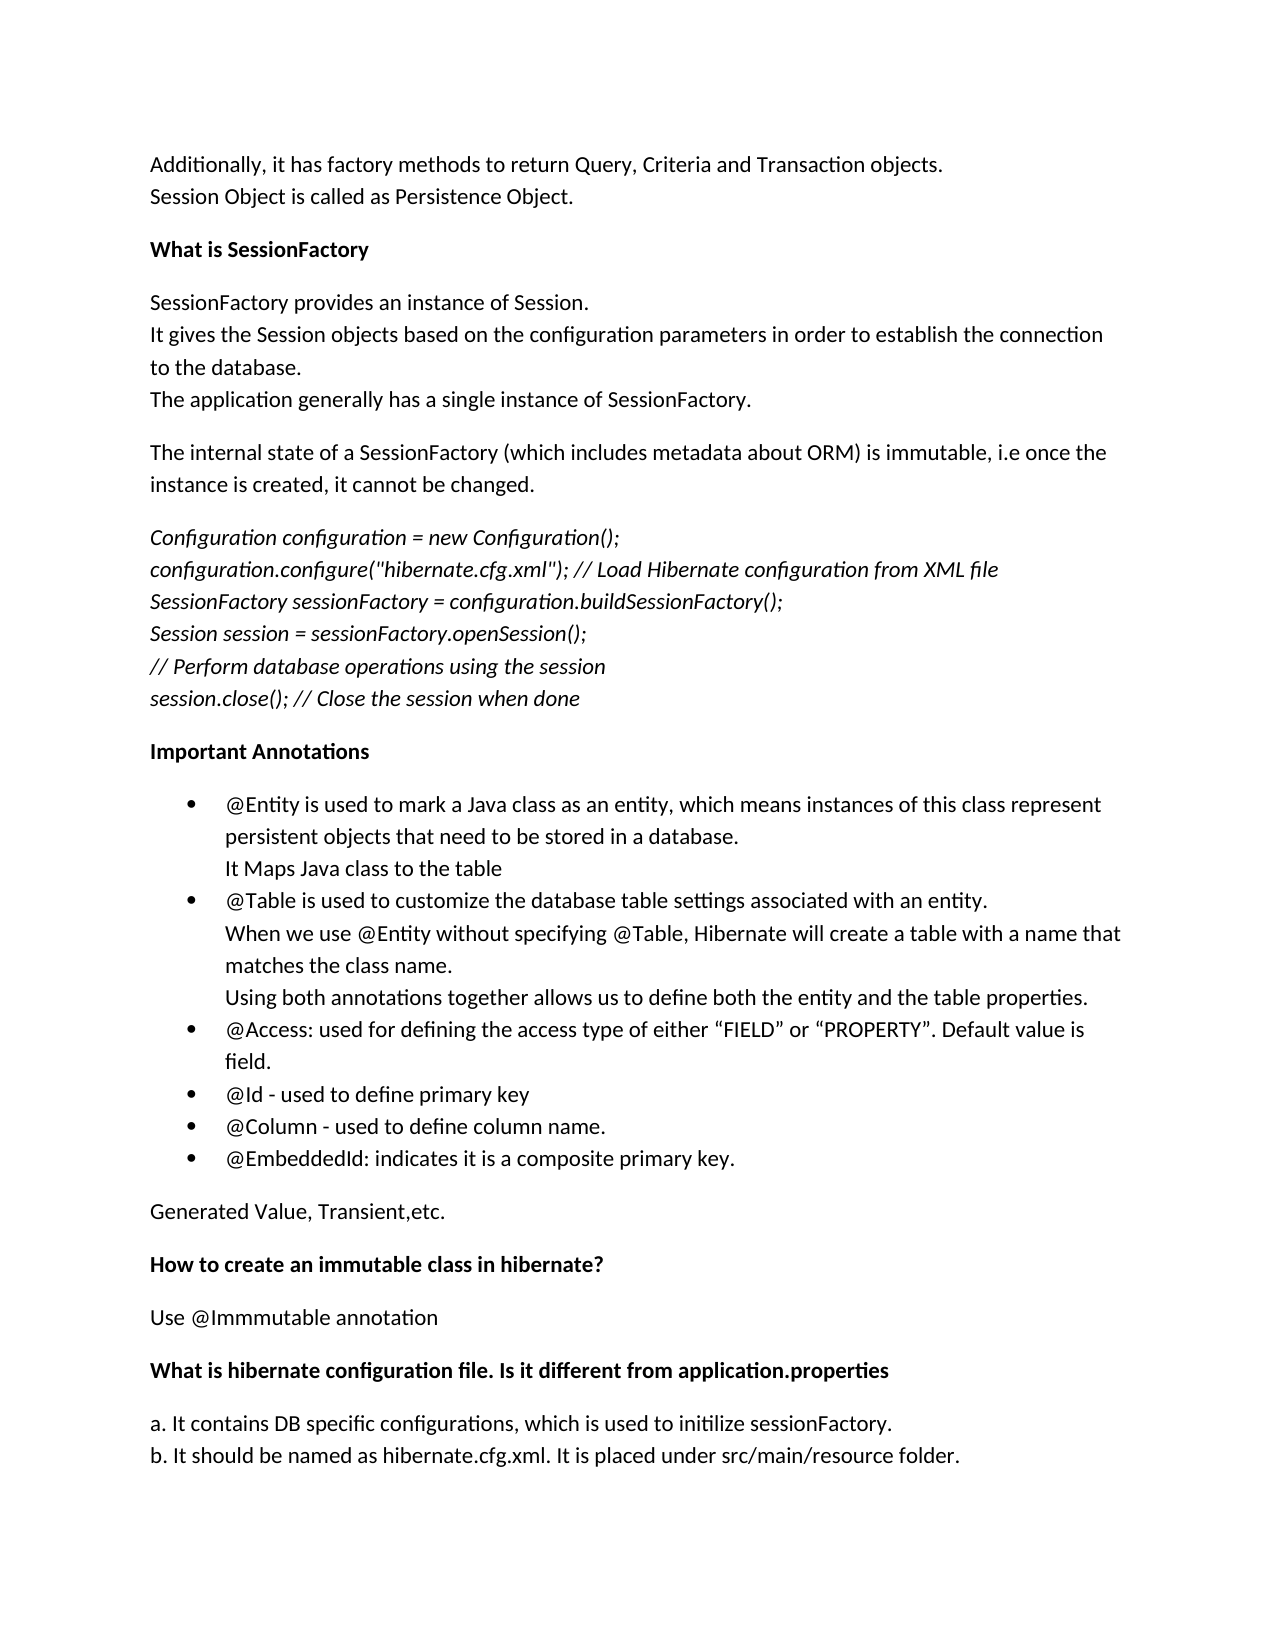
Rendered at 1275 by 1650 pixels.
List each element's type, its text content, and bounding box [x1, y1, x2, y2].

text How to create an immutable class in hibernate? [150, 1250, 1125, 1278]
list @Column - used to define column name. [187, 1112, 1125, 1140]
text What is hibernate configuration file. Is it different from application.properties [150, 1356, 1125, 1384]
text Important Annotations [150, 737, 1125, 765]
list @Table is used to customize the database table settings associated with an entity. When we use @Entity without specifying @Table, Hibernate will create a table with a name that matches the class name. Using both annotations together allows us to define both the entity and the table properties. [187, 887, 1125, 1011]
text Generated Value, Transient,etc. [150, 1197, 1125, 1225]
text Use @Immmutable annotation [150, 1303, 1125, 1331]
text What is SessionFactory [150, 235, 1125, 263]
text Configuration configuration = new Configuration(); configuration.configure("hibernate.cfg.xml"); // Load Hibernate configuration from XML file SessionFactory sessionFactory = configuration.buildSessionFactory(); Session session = sessionFactory.openSession(); // Perform database operations using the session session.close(); // Close the session when done [150, 523, 1125, 712]
text SessionFactory provides an instance of Session. It gives the Session objects based on the configuration parameters in order to establish the connection to the database. The application generally has a single instance of SessionFactory. [150, 288, 1125, 413]
list @EmbeddedId: indicates it is a composite primary key. [187, 1144, 1125, 1172]
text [150, 1409, 1125, 1469]
list @Access: used for defining the access type of either “FIELD” or “PROPERTY”. Default value is field. [187, 1015, 1125, 1076]
text The internal state of a SessionFactory (which includes metadata about ORM) is immutable, i.e once the instance is created, it cannot be changed. [150, 438, 1125, 498]
list @Entity is used to mark a Java class as an entity, which means instances of this class represent persistent objects that need to be stored in a database. It Maps Java class to the table [187, 790, 1125, 882]
list @Id - used to define primary key [187, 1080, 1125, 1108]
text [150, 150, 1125, 210]
